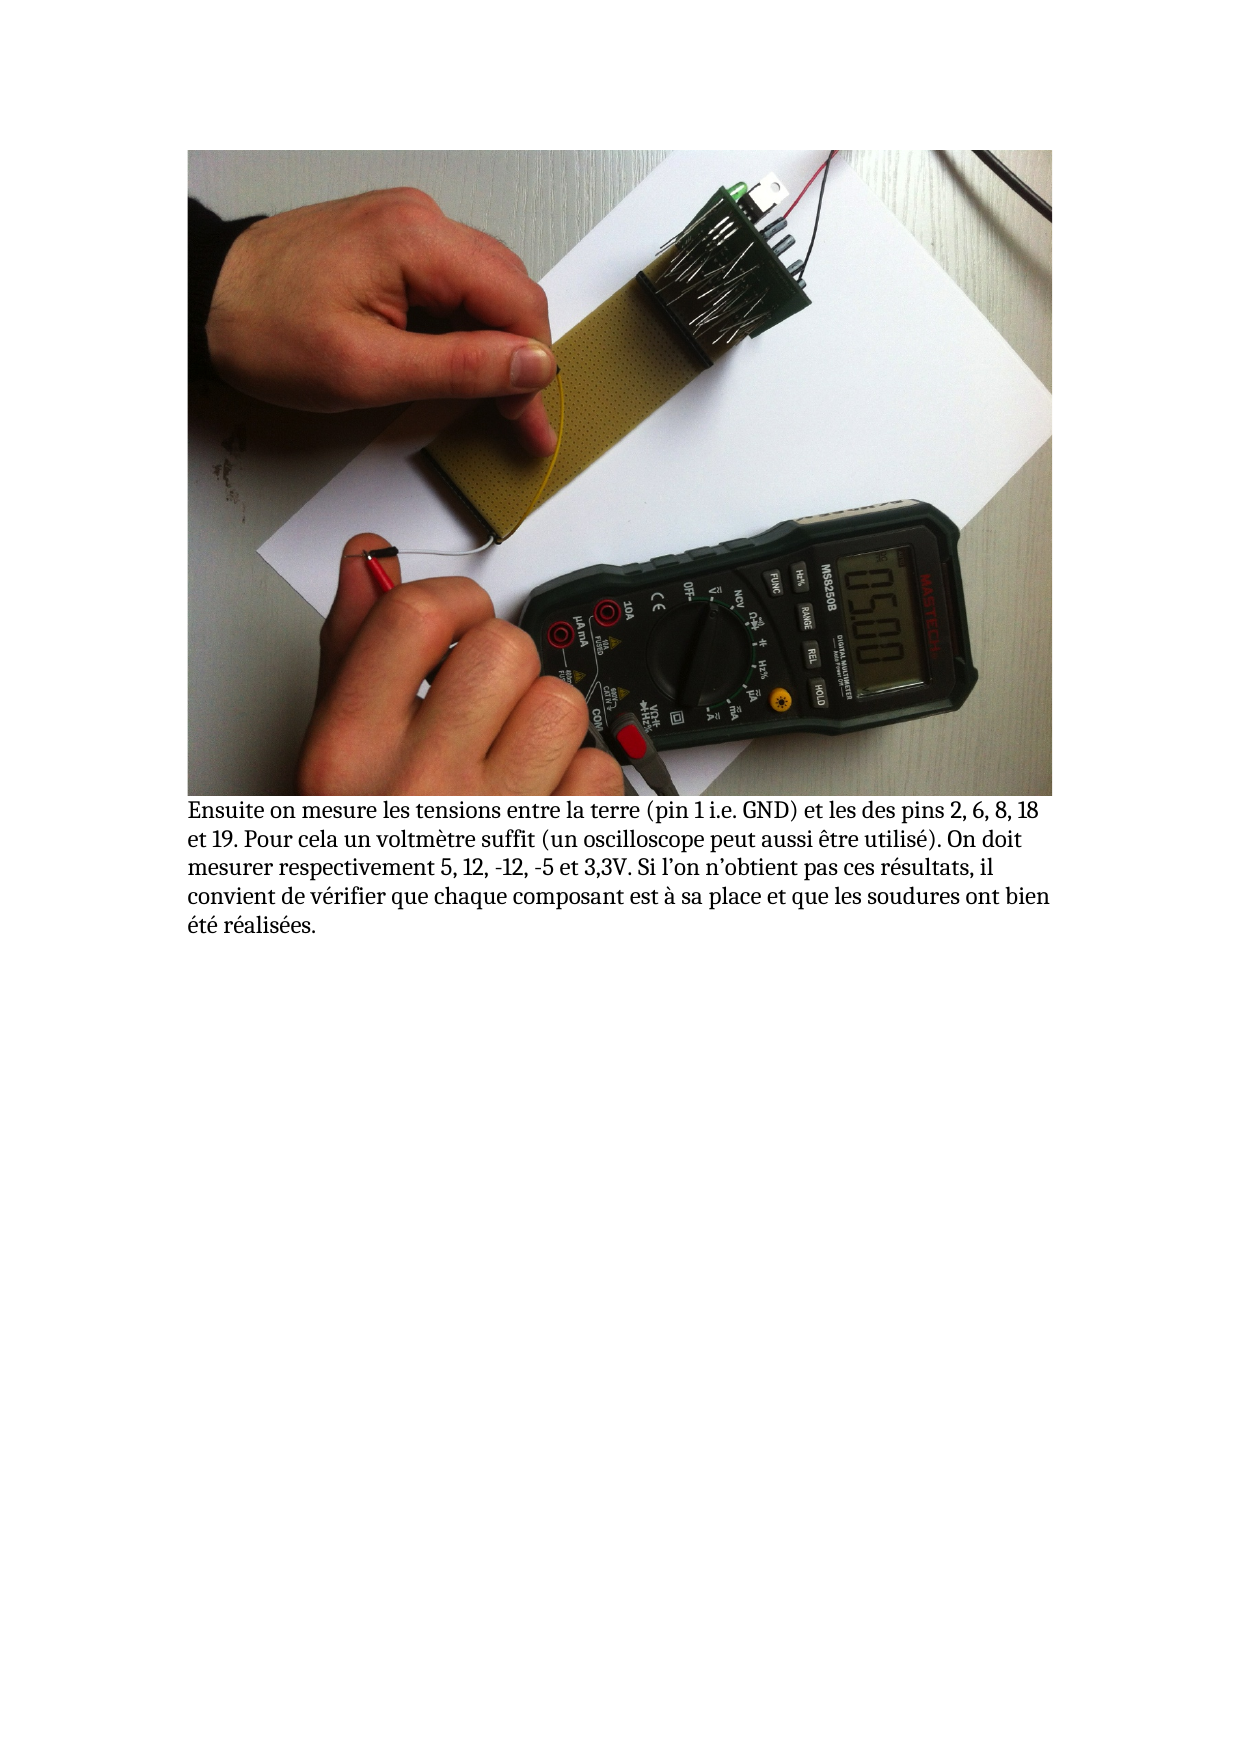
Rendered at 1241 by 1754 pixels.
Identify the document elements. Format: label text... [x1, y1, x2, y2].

text La carte que l’on vient de construire est une carte d’alimentation qui fournie plusieurs tensions continues stabilisées. Il convient de la tester en l’alimentant correctement et en vérifiant que les tensions en sortie soient les bonnes. Pour ce qui est de l’alimentation on utilisera de préférence une alimentation de laboratoire qui présente l’avantage d’intégrer une protection contre un éventuel court circuit. On choisit le mode générateur de tension idéal (C.V) et une tension de 18V (qui correspond aux deux piles de 9V qui alimenteront le circuit) et on limite le courant à 800mA. On branche cette alimentation dans les pins 1 et 12 (GND et 18V). Lorsque l’on allume l’alimentation un courant de 45mA doit s’établir. Ensuite on mesure les tensions entre la terre (pin 1 i.e. GND) et les des pins 2, 6, 8, 18 et 19. Pour cela un voltmètre suffit (un oscilloscope peut aussi être utilisé). On doit mesurer respectivement 5, 12, -12, -5 et 3,3V. Si l’on n’obtient pas ces résultats, il convient de vérifier que chaque composant est à sa place et que les soudures ont bien été réalisées. [187, 796, 1053, 939]
picture [187, 150, 1053, 796]
